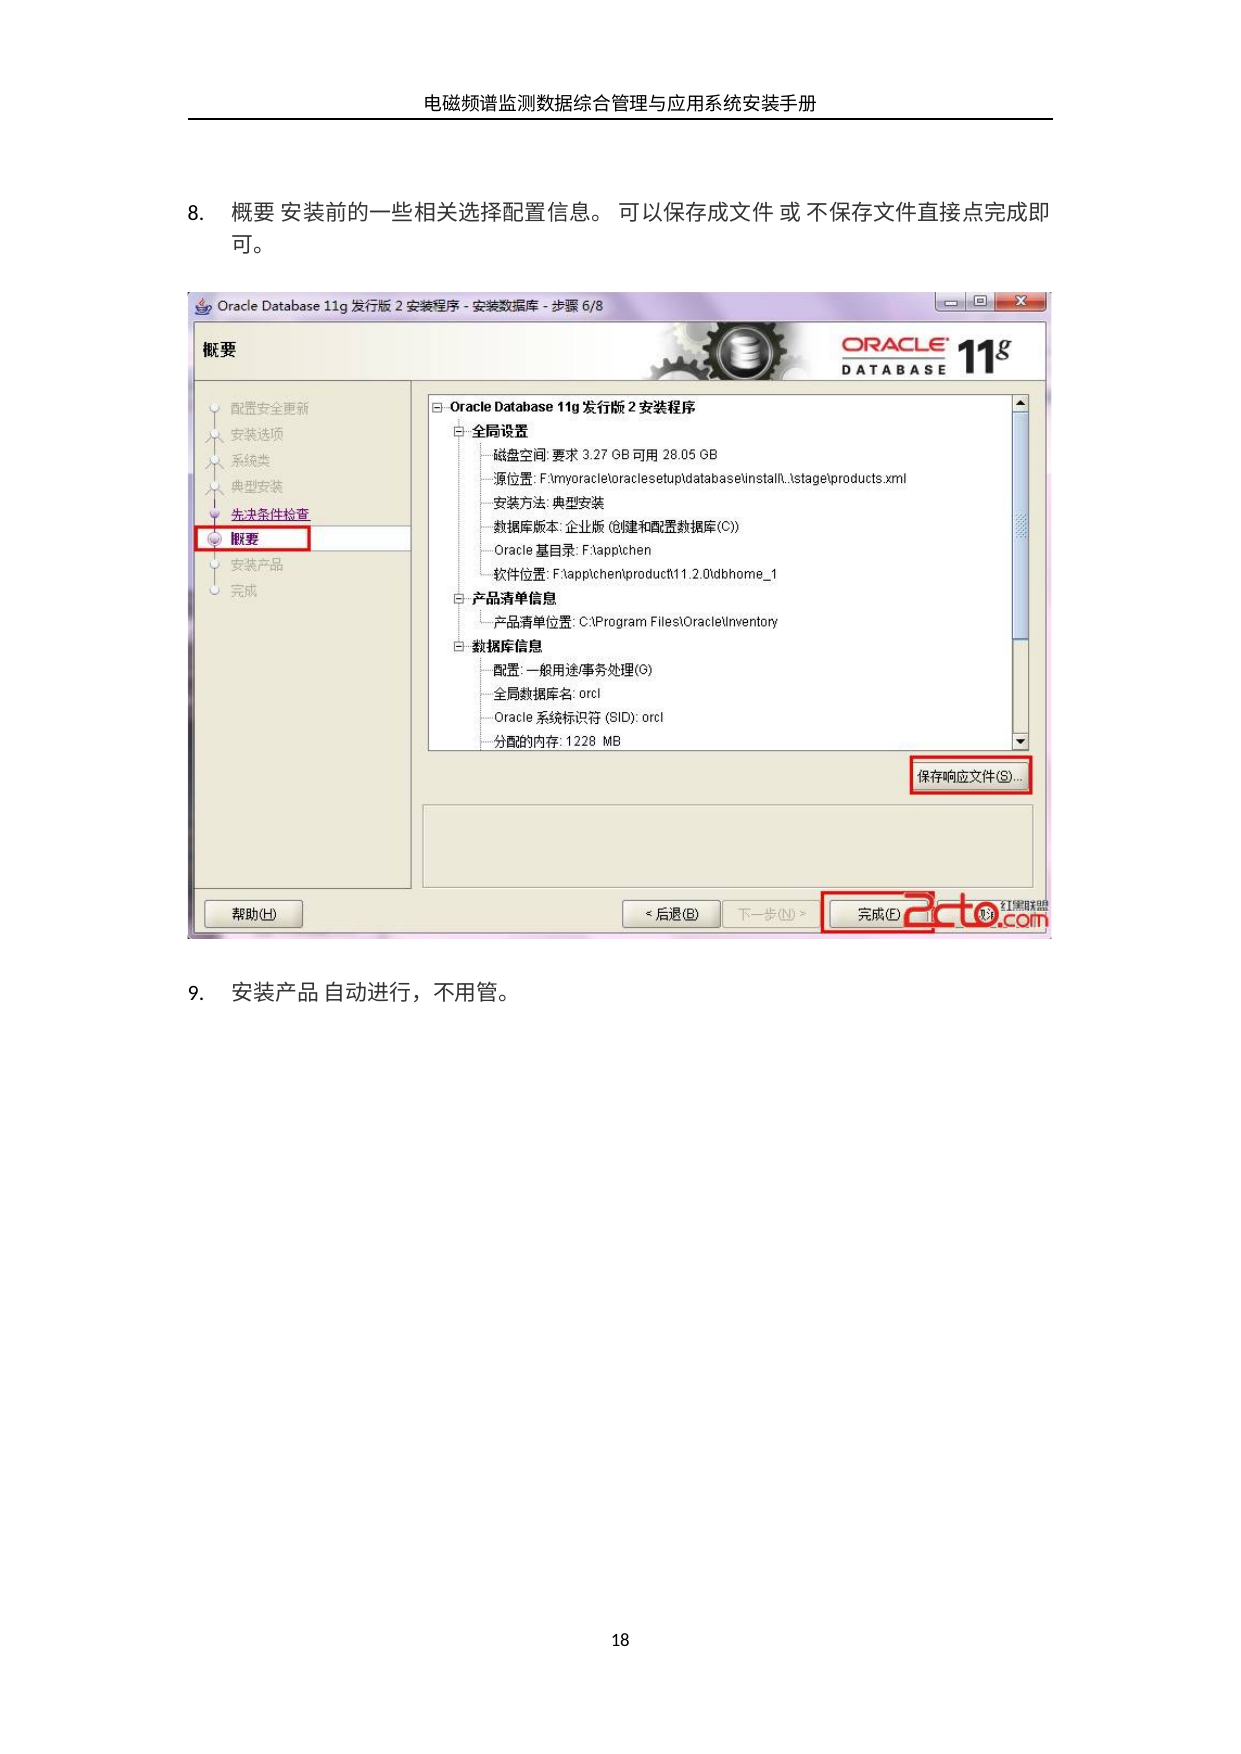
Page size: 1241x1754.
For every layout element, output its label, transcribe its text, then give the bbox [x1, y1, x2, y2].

picture [187, 292, 1052, 939]
list 安装产品 自动进行，不用管。 [187, 974, 1053, 1007]
list 概要 安装前的一些相关选择配置信息。 可以保存成文件 或 不保存文件直接点完成即可。 [187, 194, 1053, 259]
